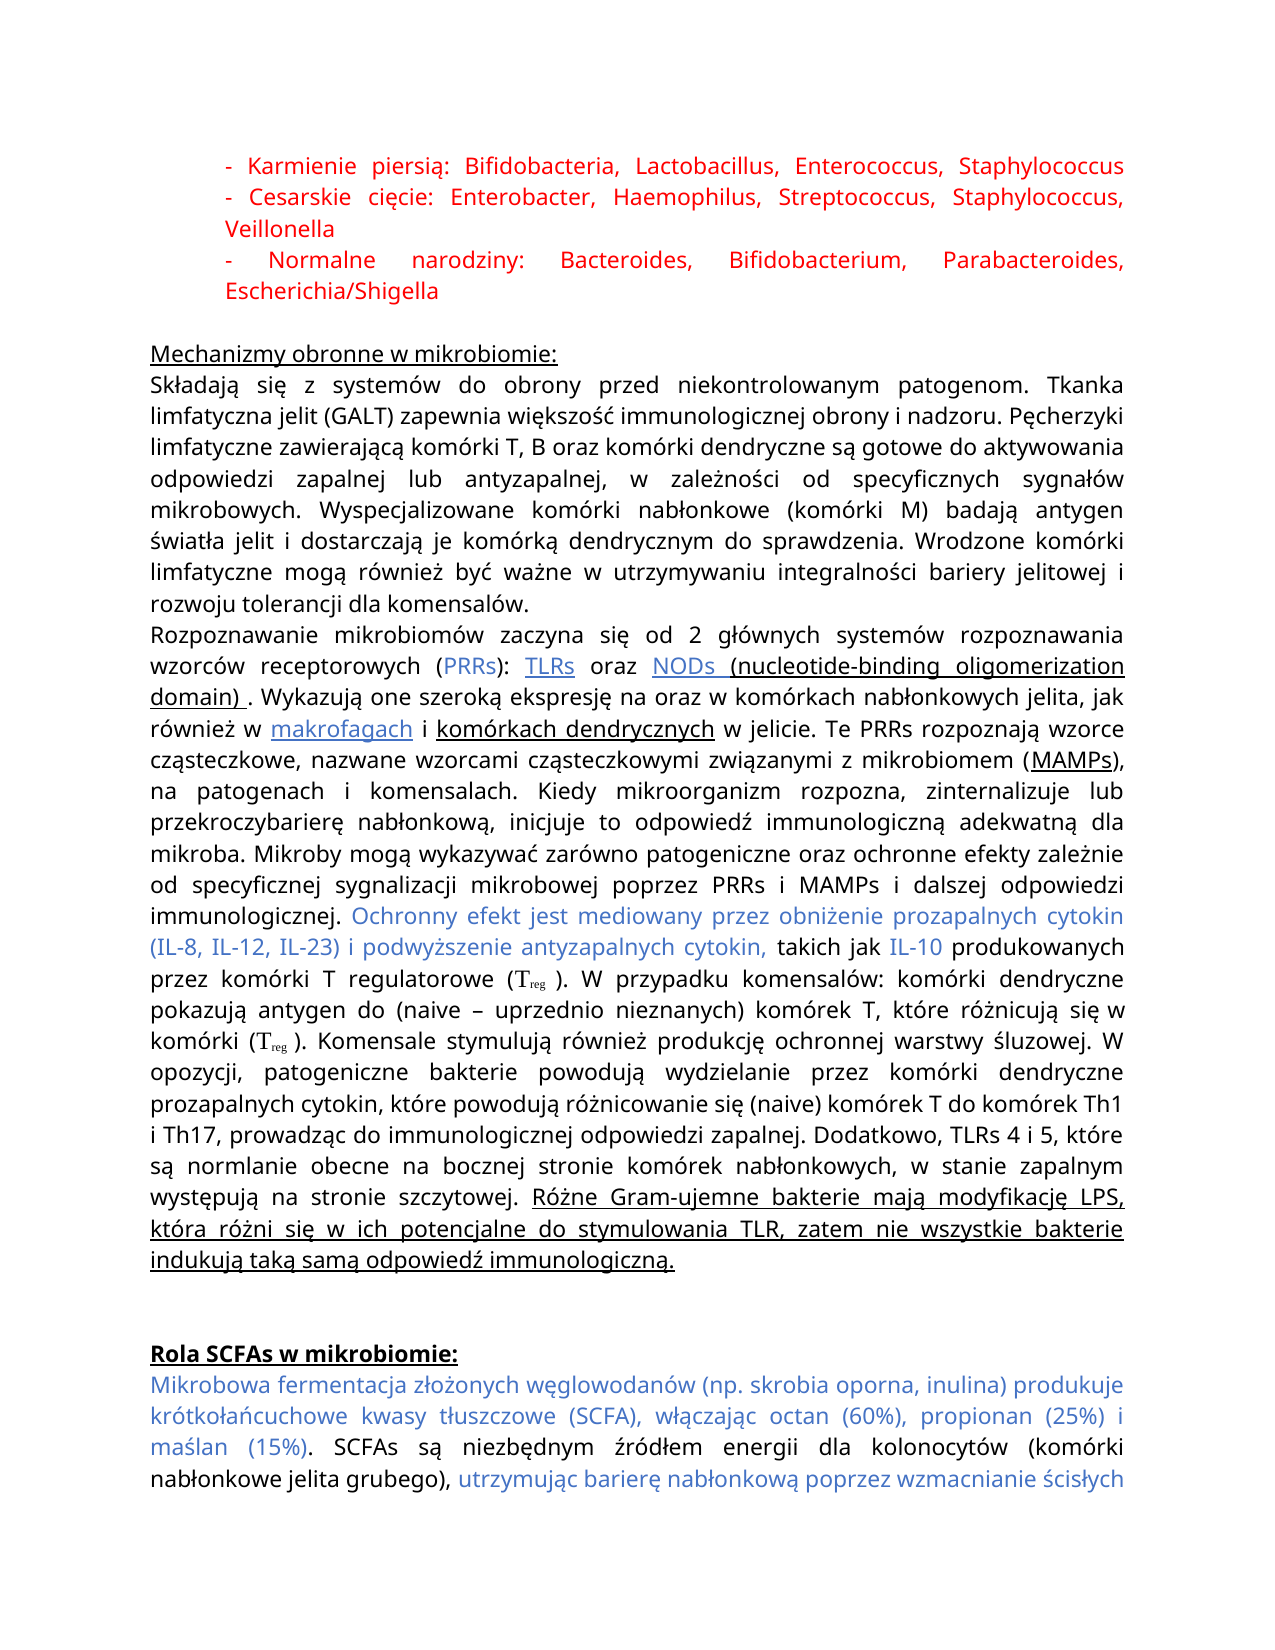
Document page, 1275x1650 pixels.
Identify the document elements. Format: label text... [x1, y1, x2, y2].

text Składają się z systemów do obrony przed niekontrolowanym patogenom. Tkanka limfatyczna jelit (GALT) zapewnia większość immunologicznej obrony i nadzoru. Pęcherzyki limfatyczne zawierającą komórki T, B oraz komórki dendryczne są gotowe do aktywowania odpowiedzi zapalnej lub antyzapalnej, w zależności od specyficznych sygnałów mikrobowych. Wyspecjalizowane komórki nabłonkowe (komórki M) badają antygen światła jelit i dostarczają je komórką dendrycznym do sprawdzenia. Wrodzone komórki limfatyczne mogą również być ważne w utrzymywaniu integralności bariery jelitowej i rozwoju tolerancji dla komensalów. [150, 369, 1125, 619]
text - Karmienie piersią: Bifidobacteria, Lactobacillus, Enterococcus, Staphylococcus - Cesarskie cięcie: Enterobacter, Haemophilus, Streptococcus, Staphylococcus, Veillonella - Normalne narodziny: Bacteroides, Bifidobacterium, Parabacteroides, Escherichia/Shigella [225, 150, 1125, 306]
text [150, 1369, 1125, 1494]
text Rola SCFAs w mikrobiomie: [150, 1337, 1125, 1369]
text Mechanizmy obronne w mikrobiomie: [150, 337, 1125, 369]
text Rozpoznawanie mikrobiomów zaczyna się od 2 głównych systemów rozpoznawania wzorców receptorowych (PRRs): TLRs oraz NODs (nucleotide-binding oligomerization domain) . Wykazują one szeroką ekspresję na oraz w komórkach nabłonkowych jelita, jak również w makrofagach i komórkach dendrycznych w jelicie. Te PRRs rozpoznają wzorce cząsteczkowe, nazwane wzorcami cząsteczkowymi związanymi z mikrobiomem (MAMPs), na patogenach i komensalach. Kiedy mikroorganizm rozpozna, zinternalizuje lub przekroczybarierę nabłonkową, inicjuje to odpowiedź immunologiczną adekwatną dla mikroba. Mikroby mogą wykazywać zarówno patogeniczne oraz ochronne efekty zależnie od specyficznej sygnalizacji mikrobowej poprzez PRRs i MAMPs i dalszej odpowiedzi immunologicznej. Ochronny efekt jest mediowany przez obniżenie prozapalnych cytokin (IL-8, IL-12, IL-23) i podwyższenie antyzapalnych cytokin, takich jak IL-10 produkowanych przez komórki T regulatorowe (Treg ). W przypadku komensalów: komórki dendryczne pokazują antygen do (naive – uprzednio nieznanych) komórek T, które różnicują się w komórki (Treg ). Komensale stymulują również produkcję ochronnej warstwy śluzowej. W opozycji, patogeniczne bakterie powodują wydzielanie przez komórki dendryczne prozapalnych cytokin, które powodują różnicowanie się (naive) komórek T do komórek Th1 i Th17, prowadząc do immunologicznej odpowiedzi zapalnej. Dodatkowo, TLRs 4 i 5, które są normlanie obecne na bocznej stronie komórek nabłonkowych, w stanie zapalnym występują na stronie szczytowej. Różne Gram-ujemne bakterie mają modyfikację LPS, która różni się w ich potencjalne do stymulowania TLR, zatem nie wszystkie bakterie indukują taką samą odpowiedź immunologiczną. [150, 619, 1125, 1275]
